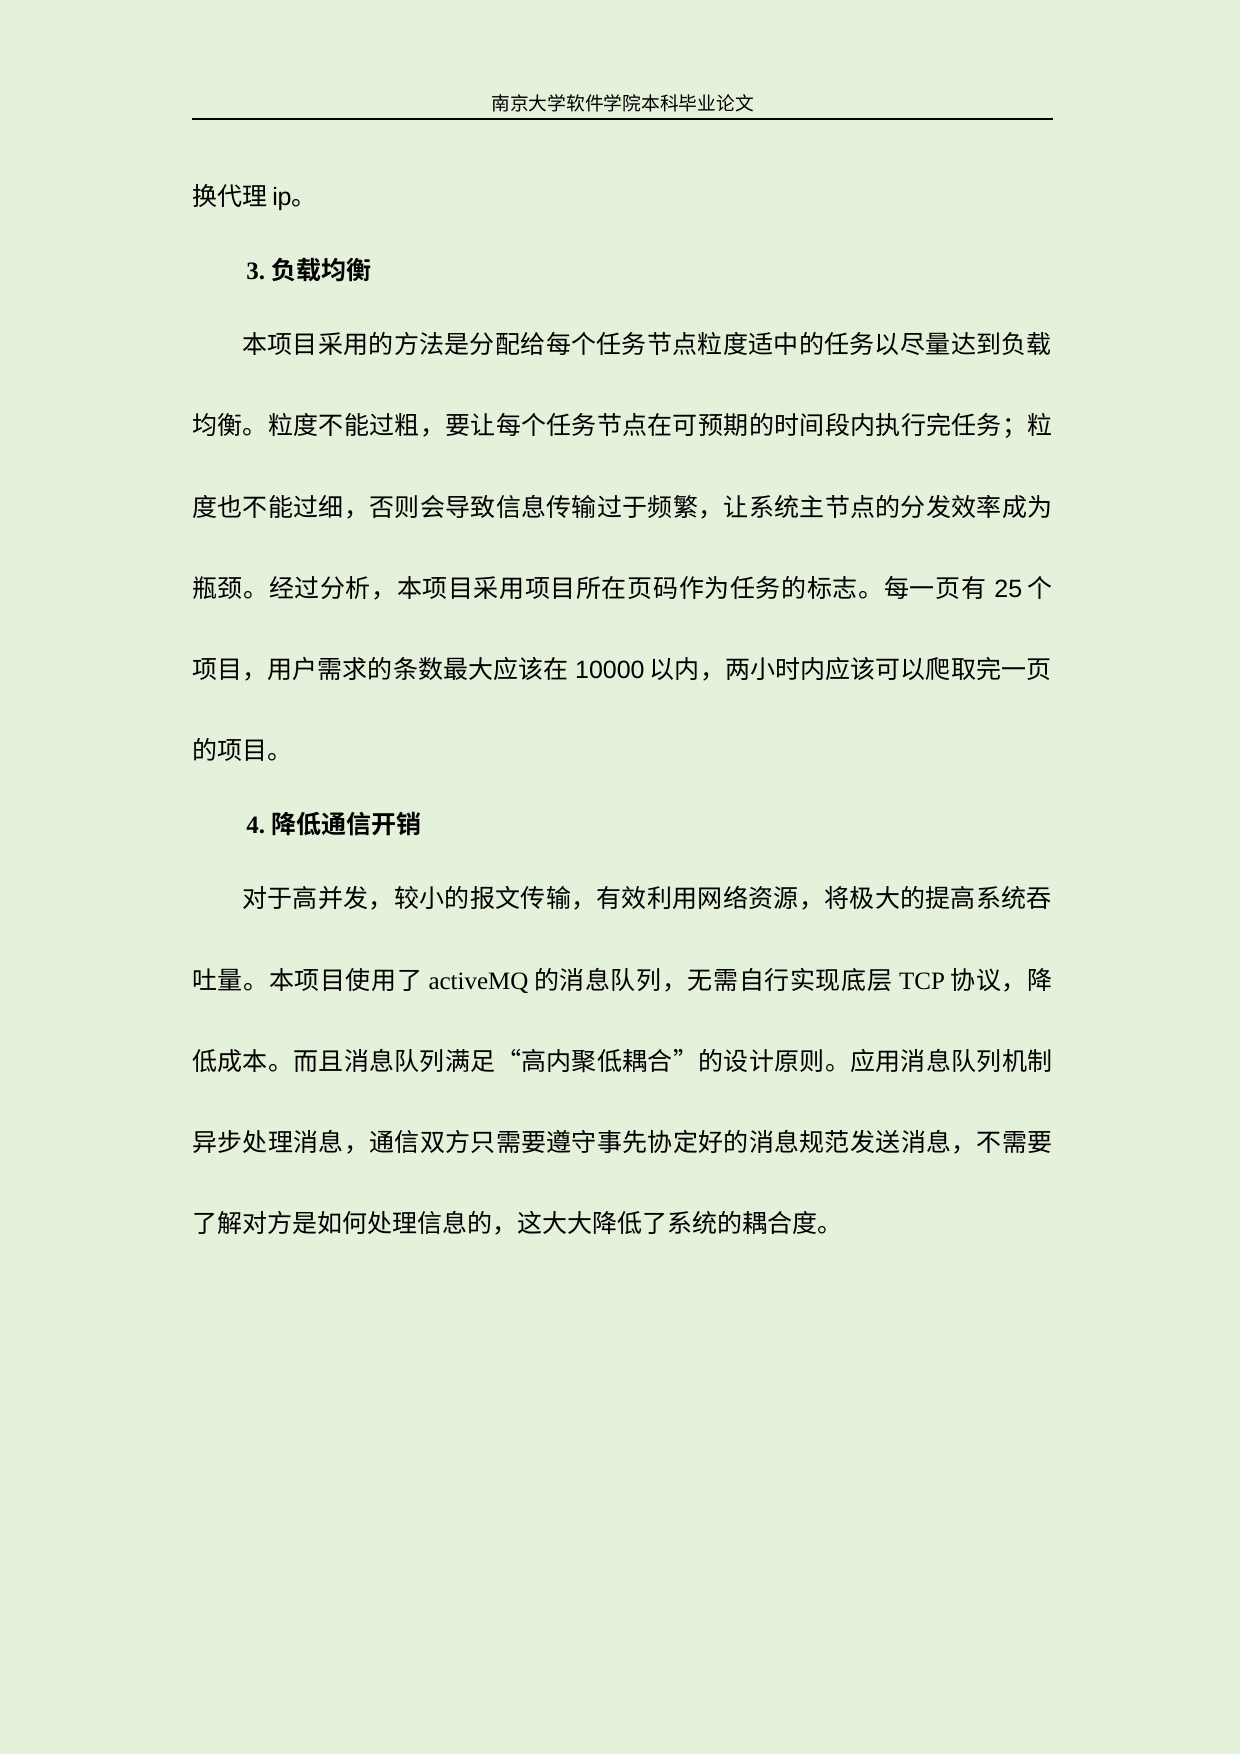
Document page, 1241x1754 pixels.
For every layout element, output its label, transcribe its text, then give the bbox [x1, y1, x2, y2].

text 对于高并发，较小的报文传输，有效利用网络资源，将极大的提高系统吞吐量。本项目使用了activeMQ的消息队列，无需自行实现底层TCP协议，降低成本。而且消息队列满足“高内聚低耦合”的设计原则。应用消息队列机制异步处理消息，通信双方只需要遵守事先协定好的消息规范发送消息，不需要了解对方是如何处理信息的，这大大降低了系统的耦合度。 [192, 864, 1053, 1254]
text 4. 降低通信开销 [192, 790, 1053, 855]
text 3. 负载均衡 [192, 236, 1053, 301]
text 本项目采用的方法是分配给每个任务节点粒度适中的任务以尽量达到负载均衡。粒度不能过粗，要让每个任务节点在可预期的时间段内执行完任务；粒度也不能过细，否则会导致信息传输过于频繁，让系统主节点的分发效率成为瓶颈。经过分析，本项目采用项目所在页码作为任务的标志。每一页有25个项目，用户需求的条数最大应该在10000以内，两小时内应该可以爬取完一页的项目。 [192, 310, 1053, 781]
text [192, 162, 1053, 227]
